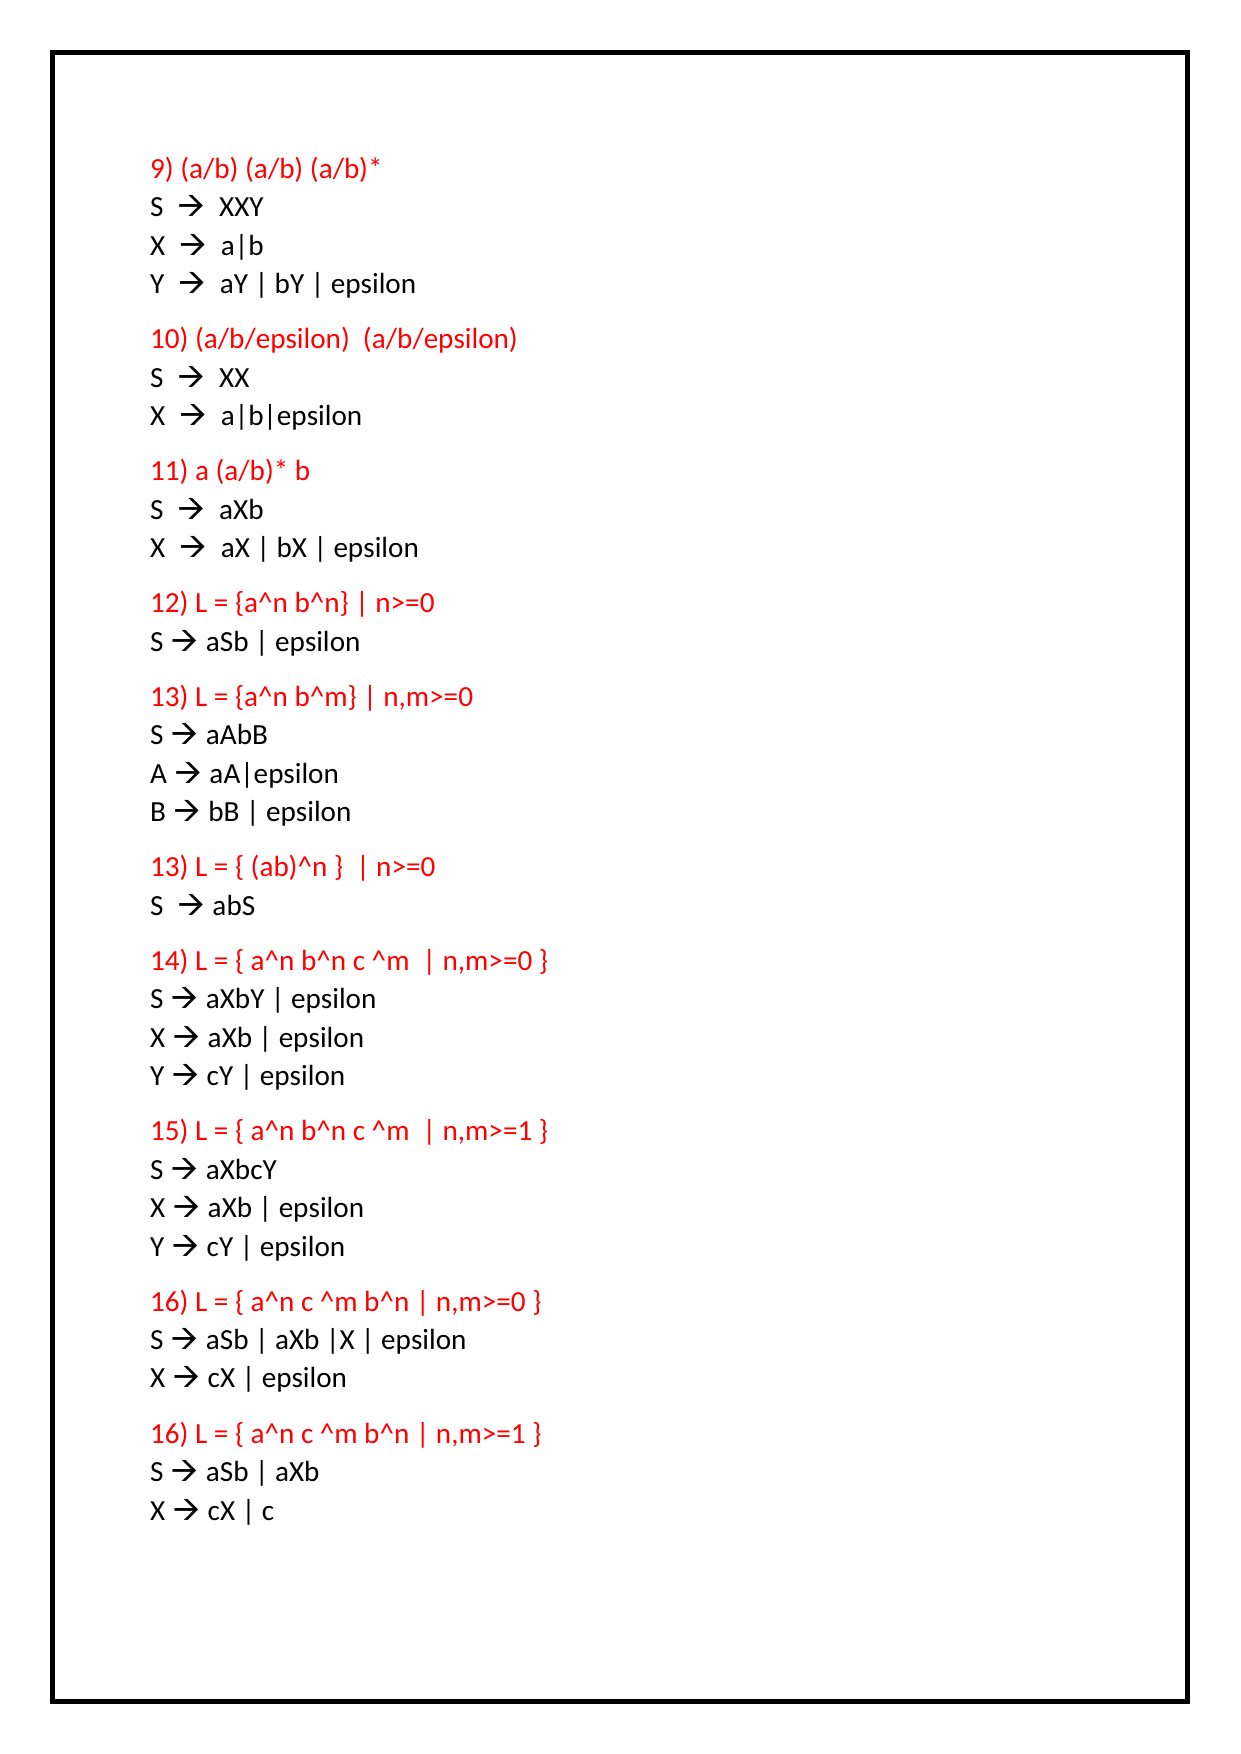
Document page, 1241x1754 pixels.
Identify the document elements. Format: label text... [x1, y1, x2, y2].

text 12) L = {a^n b^n} | n>=0 S aSb | epsilon [150, 584, 1090, 658]
text 11) a (a/b)* b S aXb X aX | bX | epsilon [150, 452, 1090, 565]
text 14) L = { a^n b^n c ^m | n,m>=0 } S aXbY | epsilon X aXb | epsilon Y cY | epsilon [150, 942, 1090, 1093]
text 15) L = { a^n b^n c ^m | n,m>=1 } S aXbcY X aXb | epsilon Y cY | epsilon [150, 1112, 1090, 1263]
text 16) L = { a^n c ^m b^n | n,m>=0 } S aSb | aXb |X | epsilon X cX | epsilon [150, 1283, 1090, 1395]
text 13) L = { (ab)^n } | n>=0 S abS [150, 848, 1090, 922]
text 9) (a/b) (a/b) (a/b)* S XXY X a|b Y aY | bY | epsilon [150, 150, 1090, 301]
text 16) L = { a^n c ^m b^n | n,m>=1 } S aSb | aXb X cX | c [150, 1415, 1090, 1527]
text 10) (a/b/epsilon) (a/b/epsilon) S XX X a|b|epsilon [150, 320, 1090, 433]
text 13) L = {a^n b^m} | n,m>=0 S aAbB A aA|epsilon B bB | epsilon [150, 678, 1090, 829]
